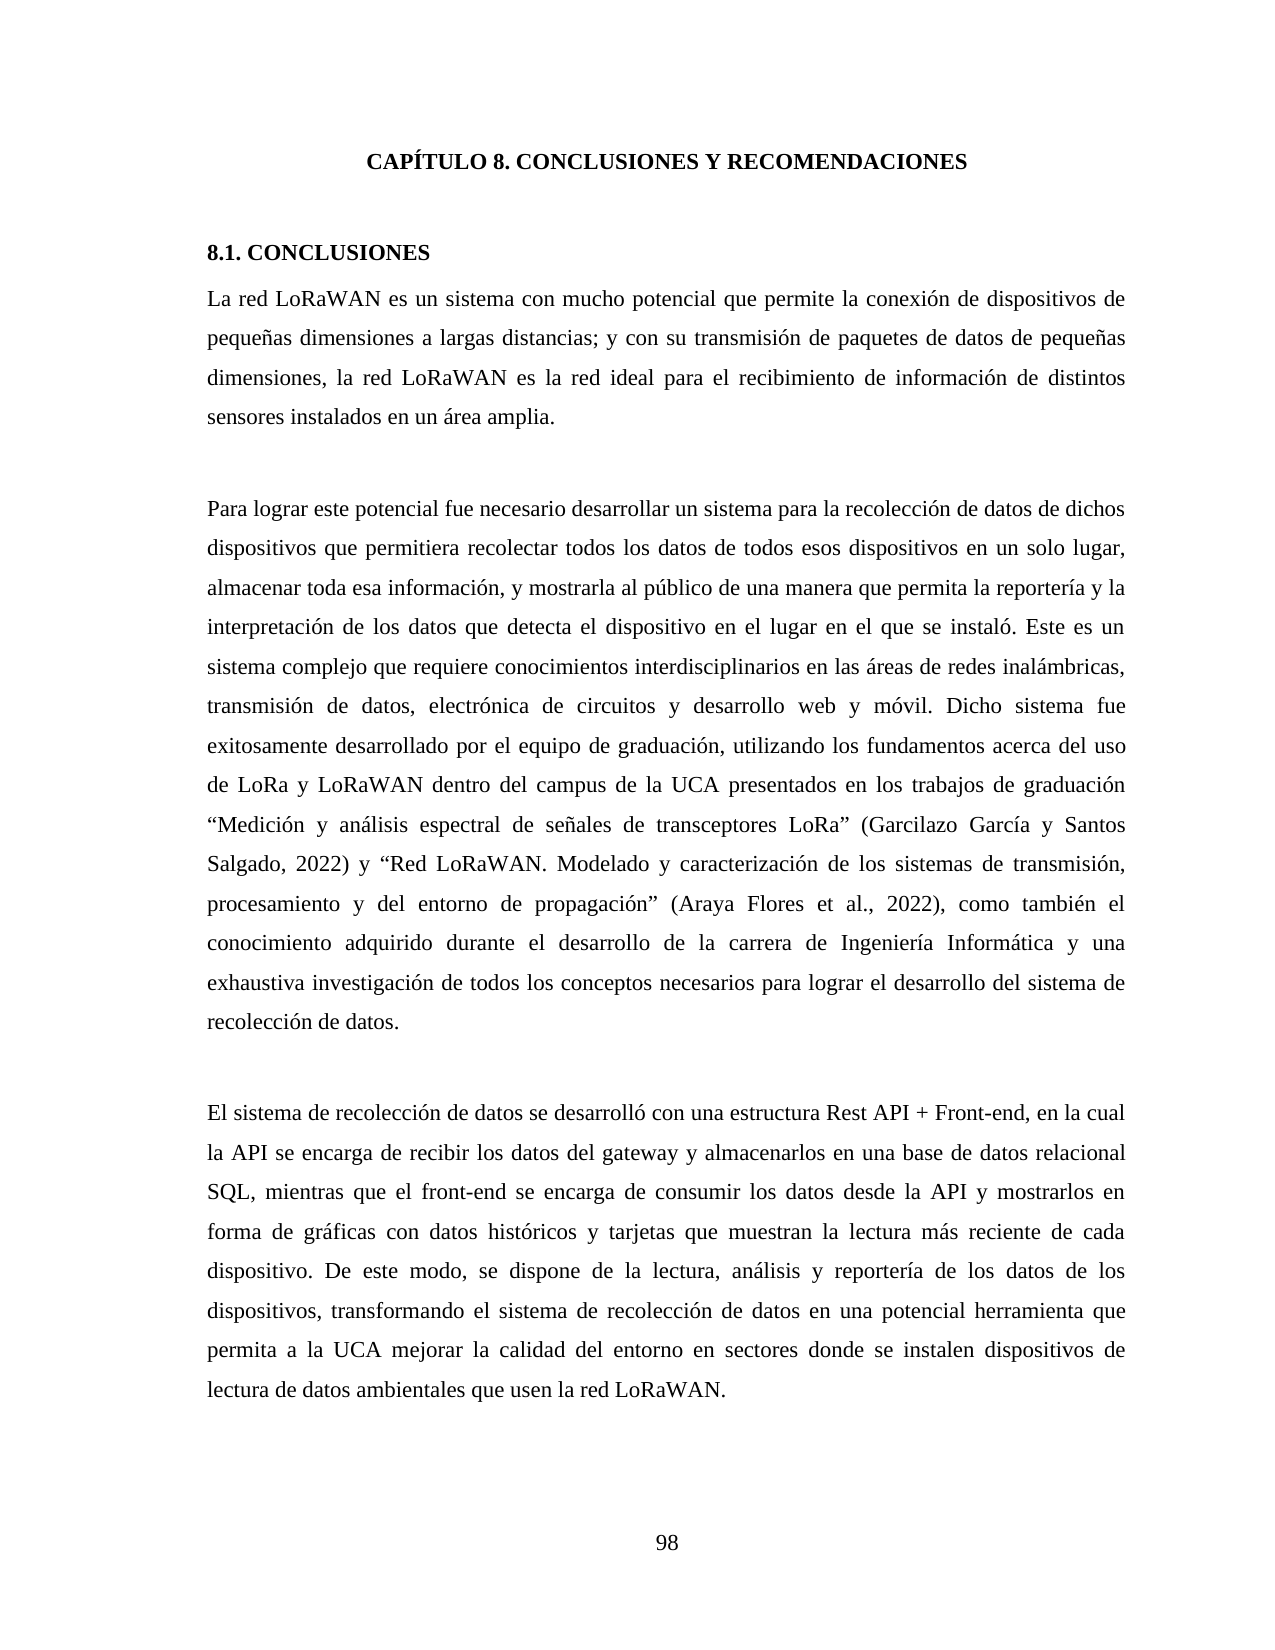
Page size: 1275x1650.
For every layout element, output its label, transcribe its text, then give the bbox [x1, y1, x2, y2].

text El sistema de recolección de datos se desarrolló con una estructura Rest API + Front-end, en la cual la API se encarga de recibir los datos del gateway y almacenarlos en una base de datos relacional SQL, mientras que el front-end se encarga de consumir los datos desde la API y mostrarlos en forma de gráficas con datos históricos y tarjetas que muestran la lectura más reciente de cada dispositivo. De este modo, se dispone de la lectura, análisis y reportería de los datos de los dispositivos, transformando el sistema de recolección de datos en una potencial herramienta que permita a la UCA mejorar la calidad del entorno en sectores donde se instalen dispositivos de lectura de datos ambientales que usen la red LoRaWAN. [207, 1099, 1127, 1402]
subtitle 8.1. CONCLUSIONES [207, 239, 1127, 266]
text La red LoRaWAN es un sistema con mucho potencial que permite la conexión de dispositivos de pequeñas dimensiones a largas distancias; y con su transmisión de paquetes de datos de pequeñas dimensiones, la red LoRaWAN es la red ideal para el recibimiento de información de distintos sensores instalados en un área amplia. [207, 285, 1127, 430]
text Para lograr este potencial fue necesario desarrollar un sistema para la recolección de datos de dichos dispositivos que permitiera recolectar todos los datos de todos esos dispositivos en un solo lugar, almacenar toda esa información, y mostrarla al público de una manera que permita la reportería y la interpretación de los datos que detecta el dispositivo en el lugar en el que se instaló. Este es un sistema complejo que requiere conocimientos interdisciplinarios en las áreas de redes inalámbricas, transmisión de datos, electrónica de circuitos y desarrollo web y móvil. Dicho sistema fue exitosamente desarrollado por el equipo de graduación, utilizando los fundamentos acerca del uso de LoRa y LoRaWAN dentro del campus de la UCA presentados en los trabajos de graduación “Medición y análisis espectral de señales de transceptores LoRa” (Garcilazo García y Santos Salgado, 2022) y “Red LoRaWAN. Modelado y caracterización de los sistemas de transmisión, procesamiento y del entorno de propagación” (Araya Flores et al., 2022), como también el conocimiento adquirido durante el desarrollo de la carrera de Ingeniería Informática y una exhaustiva investigación de todos los conceptos necesarios para lograr el desarrollo del sistema de recolección de datos. [207, 495, 1127, 1034]
subtitle CAPÍTULO 8. CONCLUSIONES Y RECOMENDACIONES [207, 148, 1127, 174]
